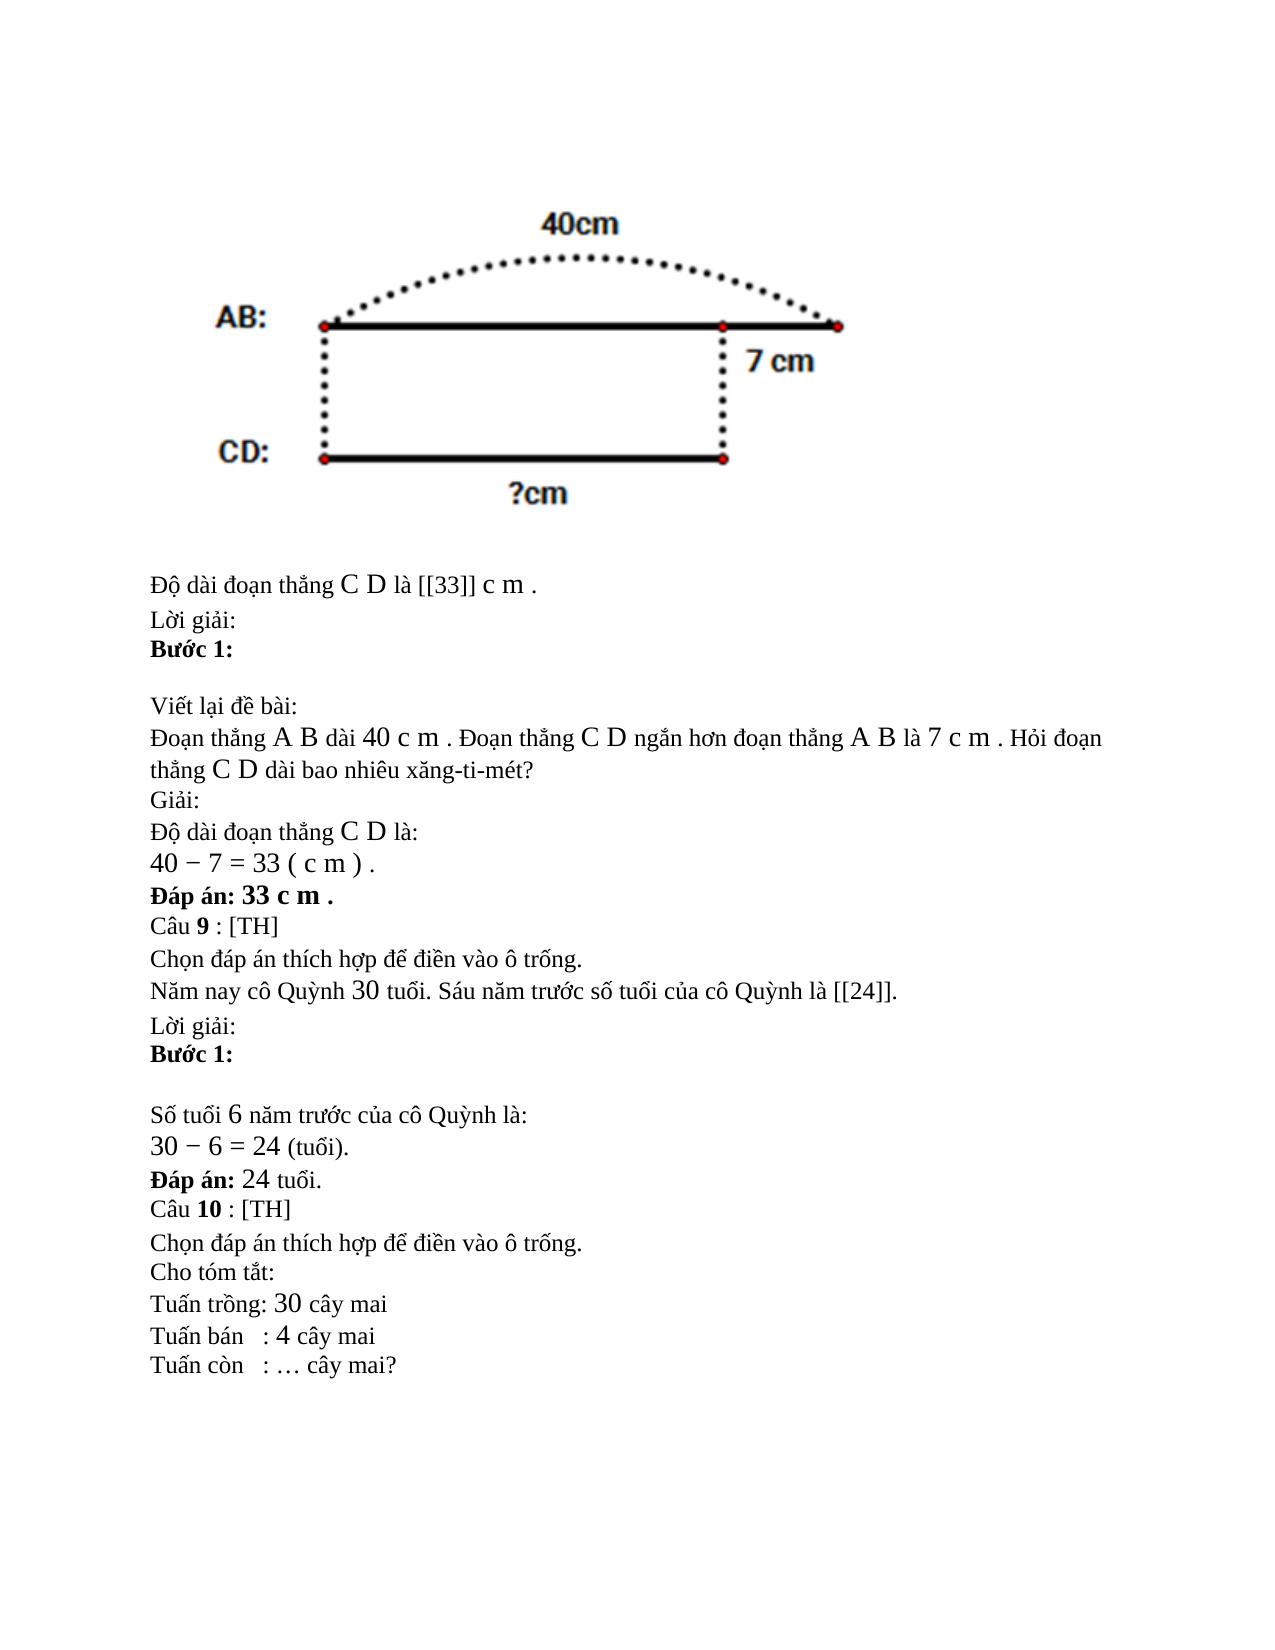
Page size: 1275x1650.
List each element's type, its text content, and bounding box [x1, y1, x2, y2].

text Lời giải: [150, 1011, 1125, 1039]
text Chọn đáp án thích hợp để điền vào ô trống. Năm nay cô Quỳnh 30 tuổi. Sáu năm trước số tuổi của cô Quỳnh là [[24]]. [150, 944, 1125, 1006]
text Lời giải: [150, 605, 1125, 634]
text Câu 10 : [TH] [150, 1194, 1125, 1223]
text Bước 1: [150, 634, 1125, 662]
text Viết lại đề bài: Đoạn thẳng A B dài 40 c m . Đoạn thẳng C D ngắn hơn đoạn thẳng A B là 7 c m . Hỏi đoạn thẳng C D dài bao nhiêu xăng-ti-mét? Giải: Độ dài đoạn thẳng C D là: 40 − 7 = 33 ( c m ) . Đáp án: 33 c m . [150, 662, 1125, 911]
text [150, 1228, 1125, 1379]
text Bước 1: [150, 1039, 1125, 1068]
text Số tuổi 6 năm trước của cô Quỳnh là: 30 − 6 = 24 (tuổi). Đáp án: 24 tuổi. [150, 1068, 1125, 1194]
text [150, 150, 1125, 600]
text Câu 9 : [TH] [150, 911, 1125, 939]
picture [150, 150, 922, 568]
